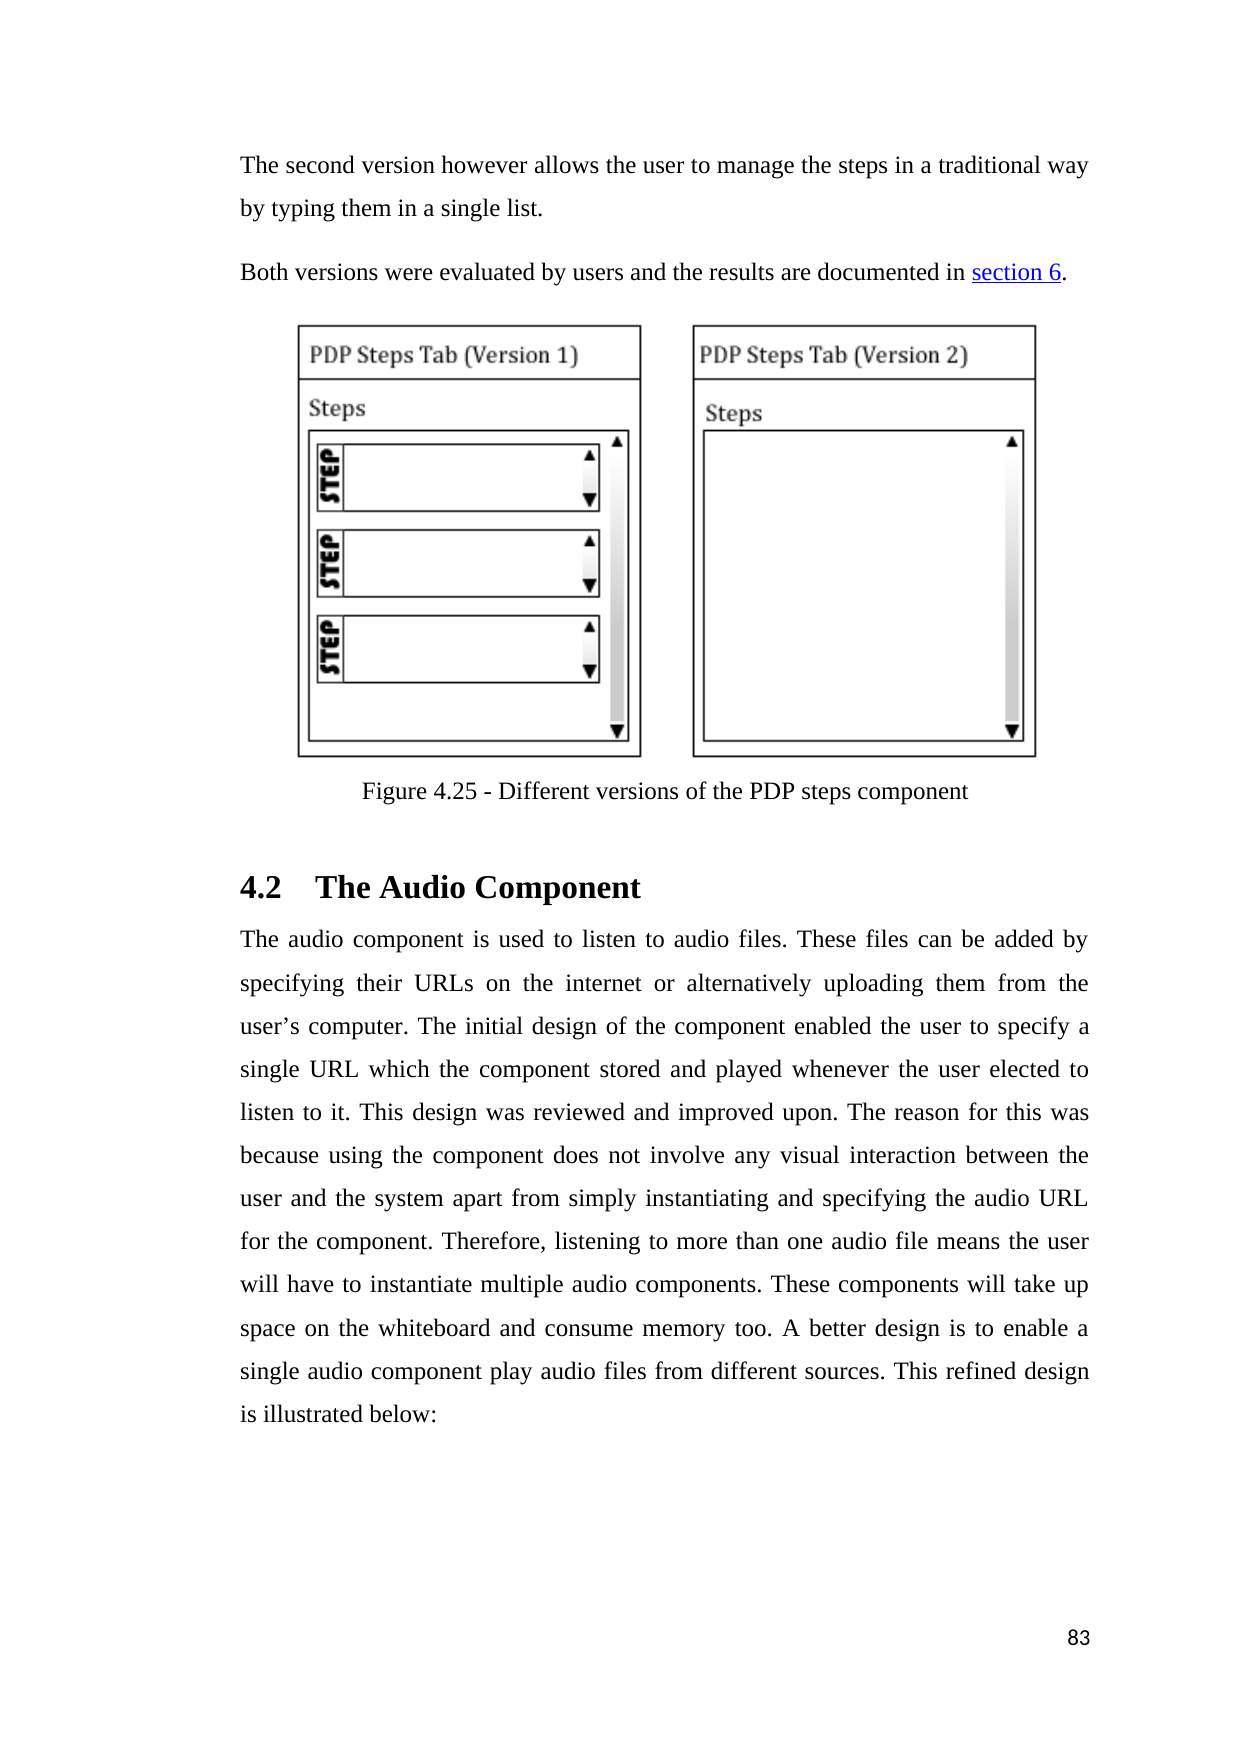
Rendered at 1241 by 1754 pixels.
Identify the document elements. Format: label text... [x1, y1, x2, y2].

text The audio component is used to listen to audio files. These files can be added by specifying their URLs on the internet or alternatively uploading them from the user’s computer. The initial design of the component enabled the user to specify a single URL which the component stored and played whenever the user elected to listen to it. This design was reviewed and improved upon. The reason for this was because using the component does not involve any visual interaction between the user and the system apart from simply instantiating and specifying the audio URL for the component. Therefore, listening to more than one audio file means the user will have to instantiate multiple audio components. These components will take up space on the whiteboard and consume memory too. A better design is to enable a single audio component play audio files from different sources. This refined design is illustrated below: [240, 924, 1090, 1428]
subtitle 4.2 The Audio Component [240, 819, 1090, 905]
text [240, 150, 1090, 222]
picture [289, 321, 1041, 762]
text Both versions were evaluated by users and the results are documented in section 6. [240, 257, 1090, 286]
